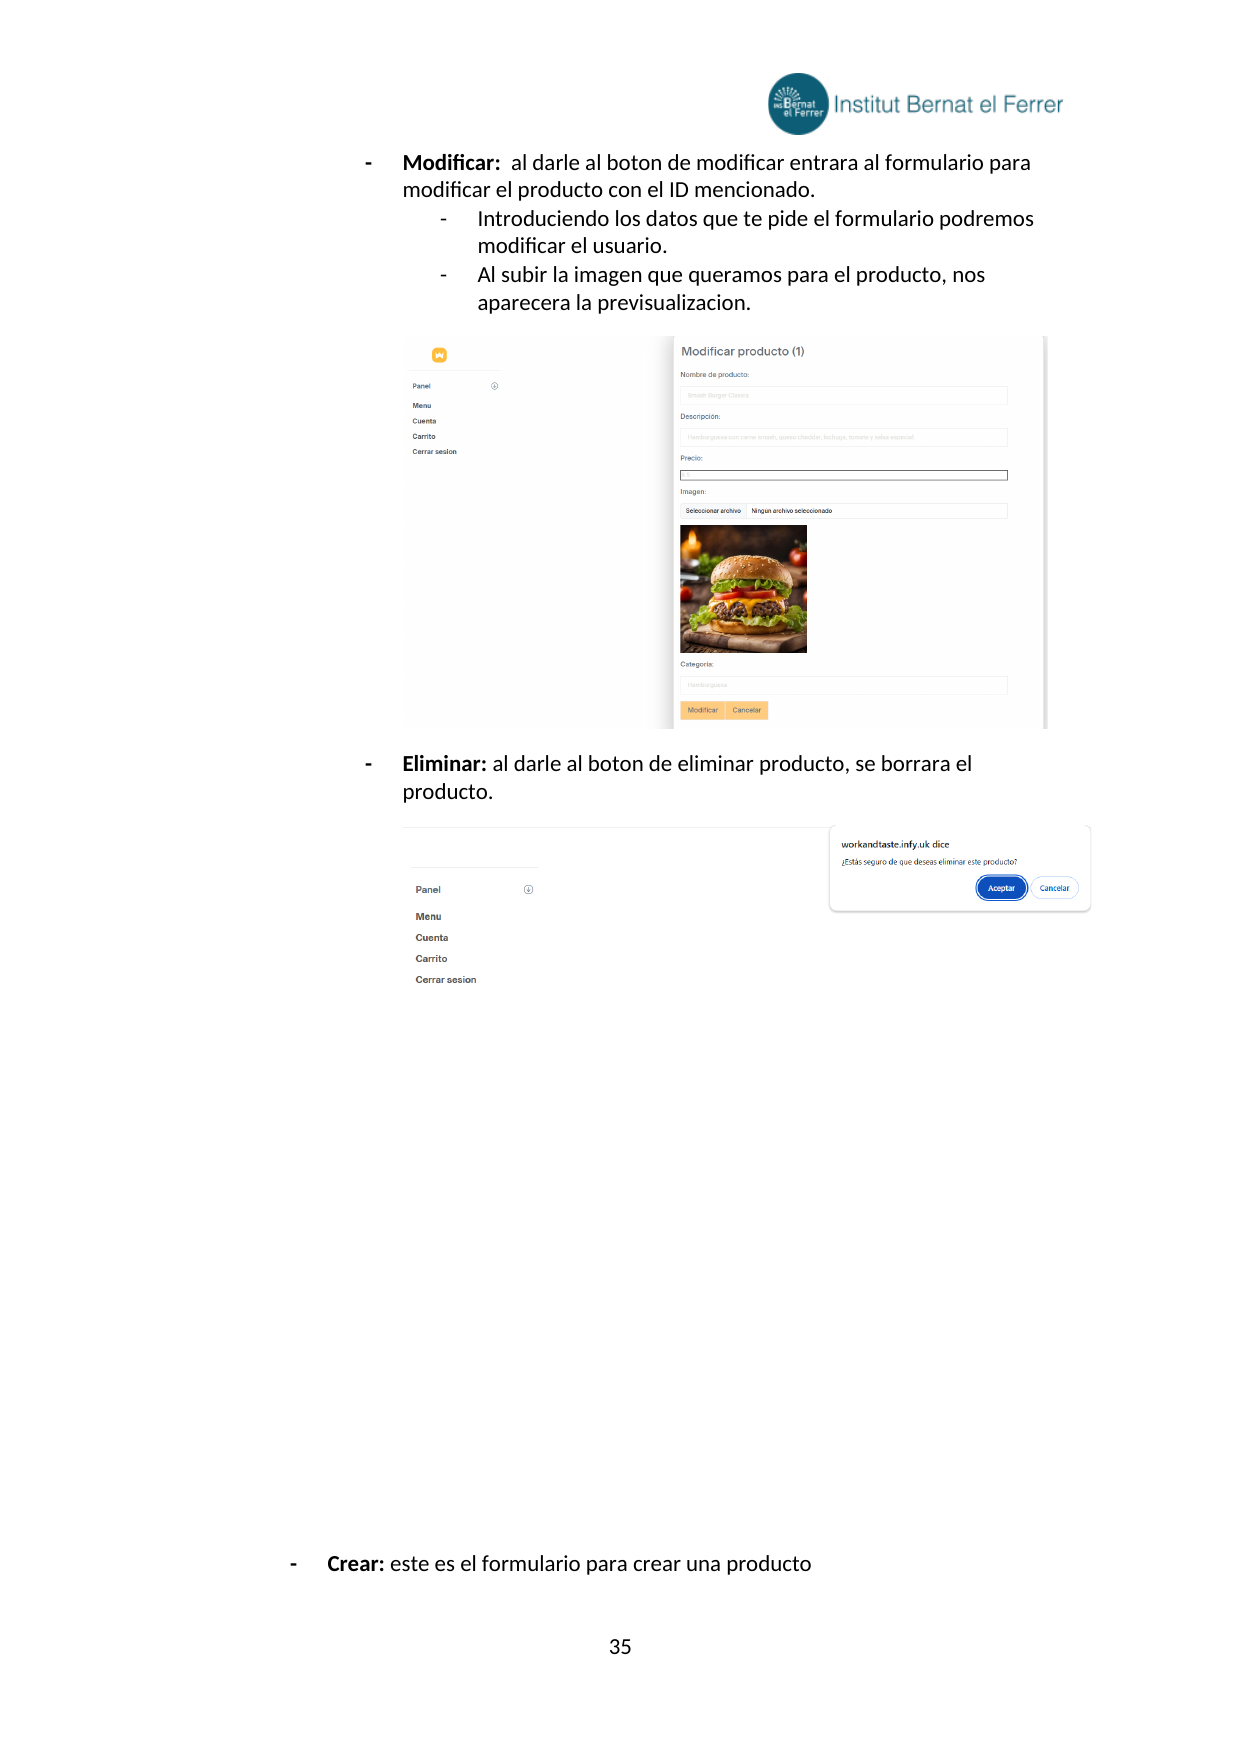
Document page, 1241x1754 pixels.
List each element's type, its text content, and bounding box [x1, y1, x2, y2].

list Crear: este es el formulario para crear una producto [290, 1549, 1063, 1577]
list Eliminar: al darle al boton de eliminar producto, se borrara el producto. [365, 749, 1063, 805]
picture [402, 336, 1048, 729]
picture [402, 825, 1092, 1040]
picture [768, 73, 1064, 135]
list Modificar: al darle al boton de modificar entrara al formulario para modificar el producto con el ID mencionado. [365, 148, 1063, 204]
list Introduciendo los datos que te pide el formulario podremos modificar el usuario. [440, 204, 1063, 260]
list Al subir la imagen que queramos para el producto, nos aparecera la previsualizacion. [440, 260, 1063, 316]
